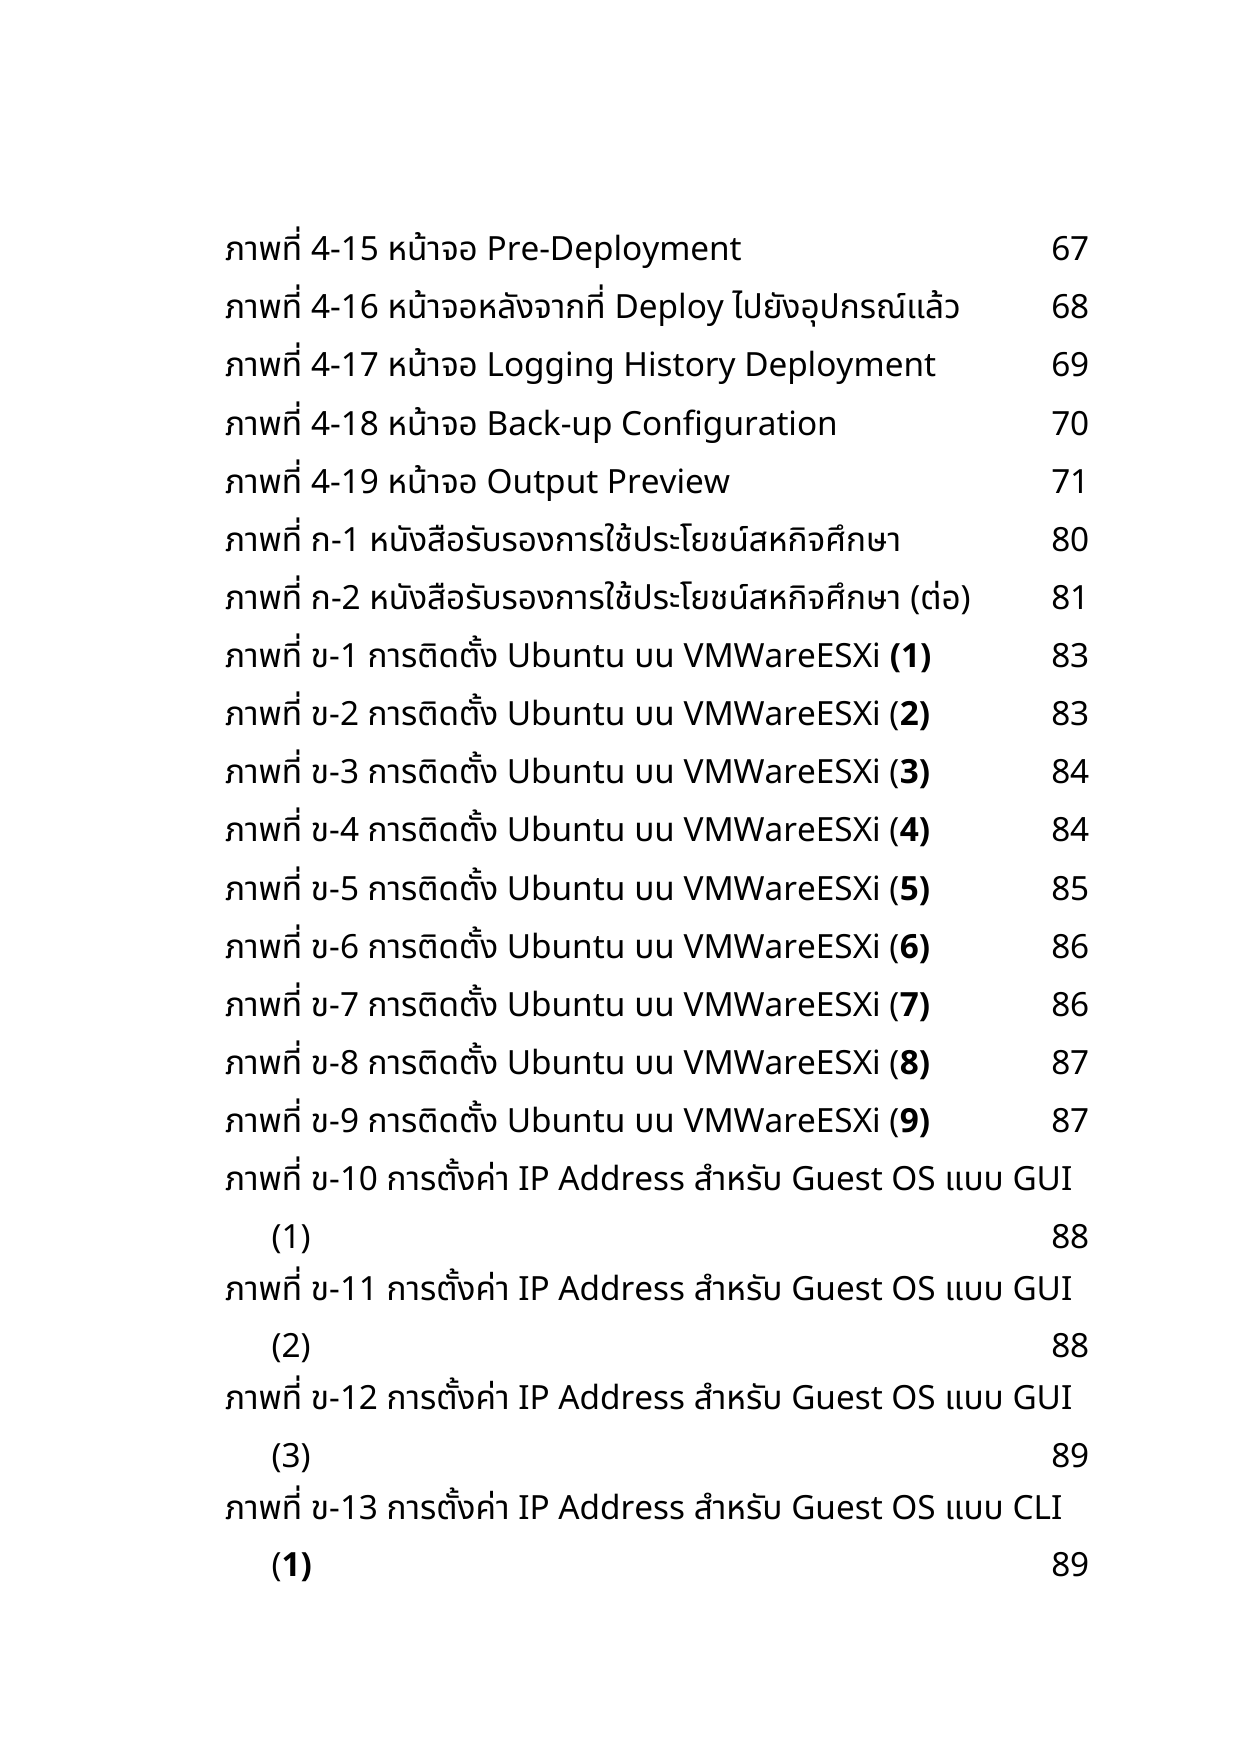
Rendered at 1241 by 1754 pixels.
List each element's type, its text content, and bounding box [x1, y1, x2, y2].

text ภาพที่ ข-1 การติดตั้ง Ubuntu บน VMWareESXi (1) 83 [225, 632, 1090, 682]
text ภาพที่ ข-13 การตั้งค่า IP Address สำหรับ Guest OS แบบ CLI (1) 89 [225, 1484, 1090, 1587]
text ภาพที่ ก-2 หนังสือรับรองการใช้ประโยชน์สหกิจศึกษา (ต่อ) 81 [225, 574, 1090, 624]
text ภาพที่ ข-2 การติดตั้ง Ubuntu บน VMWareESXi (2) 83 [225, 690, 1090, 741]
text ภาพที่ ก-1 หนังสือรับรองการใช้ประโยชน์สหกิจศึกษา 80 [225, 516, 1090, 566]
text ภาพที่ ข-11 การตั้งค่า IP Address สำหรับ Guest OS แบบ GUI (2) 88 [225, 1264, 1090, 1367]
text ภาพที่ 4-17 หน้าจอ Logging History Deployment 69 [225, 341, 1090, 392]
text ภาพที่ 4-15 หน้าจอ Pre-Deployment 67 [225, 225, 1090, 276]
text ภาพที่ ข-5 การติดตั้ง Ubuntu บน VMWareESXi (5) 85 [225, 864, 1090, 915]
text ภาพที่ 4-18 หน้าจอ Back-up Configuration 70 [225, 399, 1090, 450]
text ภาพที่ 4-19 หน้าจอ Output Preview 71 [225, 457, 1090, 508]
text ภาพที่ ข-7 การติดตั้ง Ubuntu บน VMWareESXi (7) 86 [225, 981, 1090, 1031]
text ภาพที่ ข-4 การติดตั้ง Ubuntu บน VMWareESXi (4) 84 [225, 806, 1090, 857]
text ภาพที่ ข-3 การติดตั้ง Ubuntu บน VMWareESXi (3) 84 [225, 748, 1090, 799]
text ภาพที่ ข-8 การติดตั้ง Ubuntu บน VMWareESXi (8) 87 [225, 1039, 1090, 1089]
text ภาพที่ ข-10 การตั้งค่า IP Address สำหรับ Guest OS แบบ GUI (1) 88 [225, 1155, 1090, 1258]
text ภาพที่ ข-12 การตั้งค่า IP Address สำหรับ Guest OS แบบ GUI (3) 89 [225, 1374, 1090, 1477]
text ภาพที่ 4-16 หน้าจอหลังจากที่ Deploy ไปยังอุปกรณ์แล้ว 68 [225, 283, 1090, 334]
text ภาพที่ ข-6 การติดตั้ง Ubuntu บน VMWareESXi (6) 86 [225, 922, 1090, 973]
text ภาพที่ ข-9 การติดตั้ง Ubuntu บน VMWareESXi (9) 87 [225, 1097, 1090, 1147]
